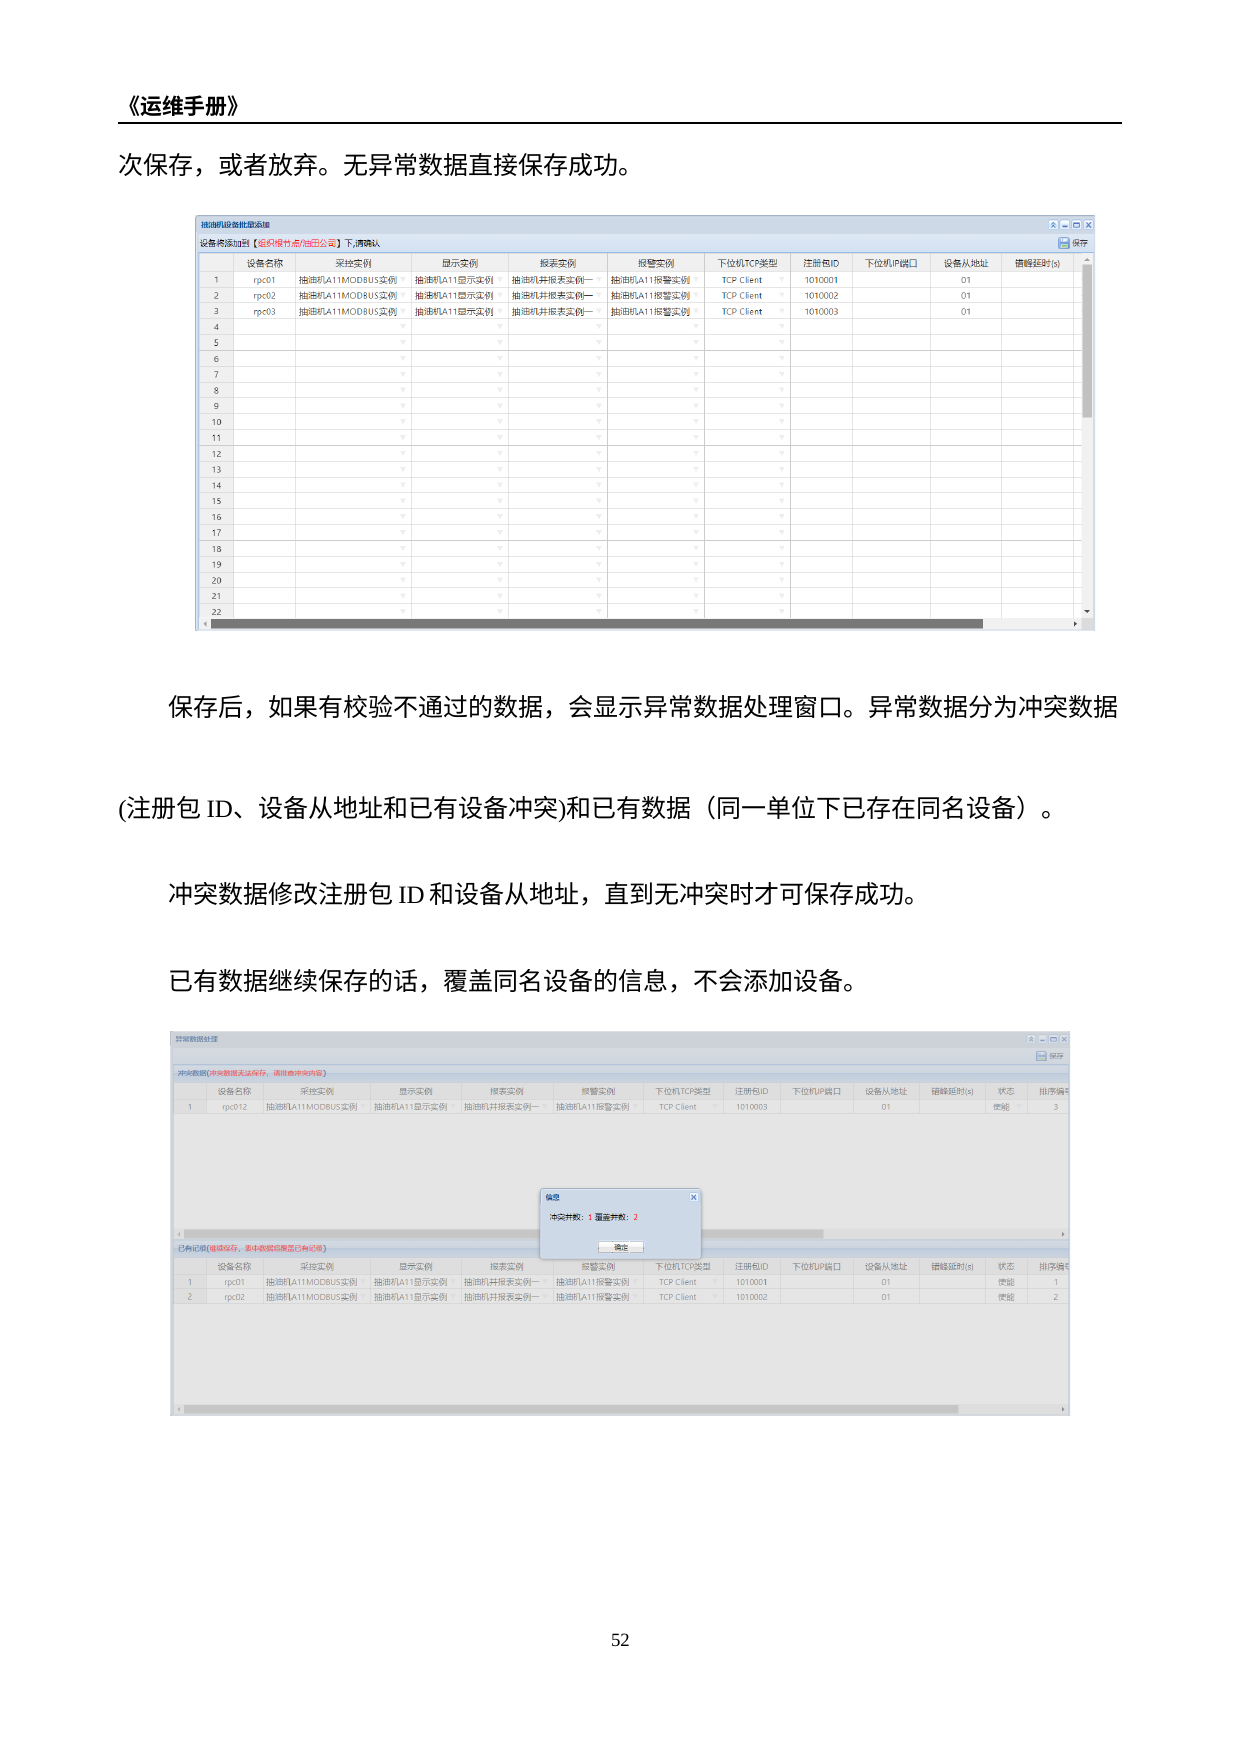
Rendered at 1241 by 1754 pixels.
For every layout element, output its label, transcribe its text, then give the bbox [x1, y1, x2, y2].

text 已有数据继续保存的话，覆盖同名设备的信息，不会添加设备。 [118, 945, 1122, 1013]
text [118, 129, 1122, 197]
picture [195, 215, 1096, 631]
text 冲突数据修改注册包ID和设备从地址，直到无冲突时才可保存成功。 [118, 859, 1122, 927]
text 保存后，如果有校验不通过的数据，会显示异常数据处理窗口。异常数据分为冲突数据(注册包ID、设备从地址和已有设备冲突)和已有数据（同一单位下已存在同名设备）。 [118, 671, 1122, 841]
picture [170, 1031, 1071, 1416]
